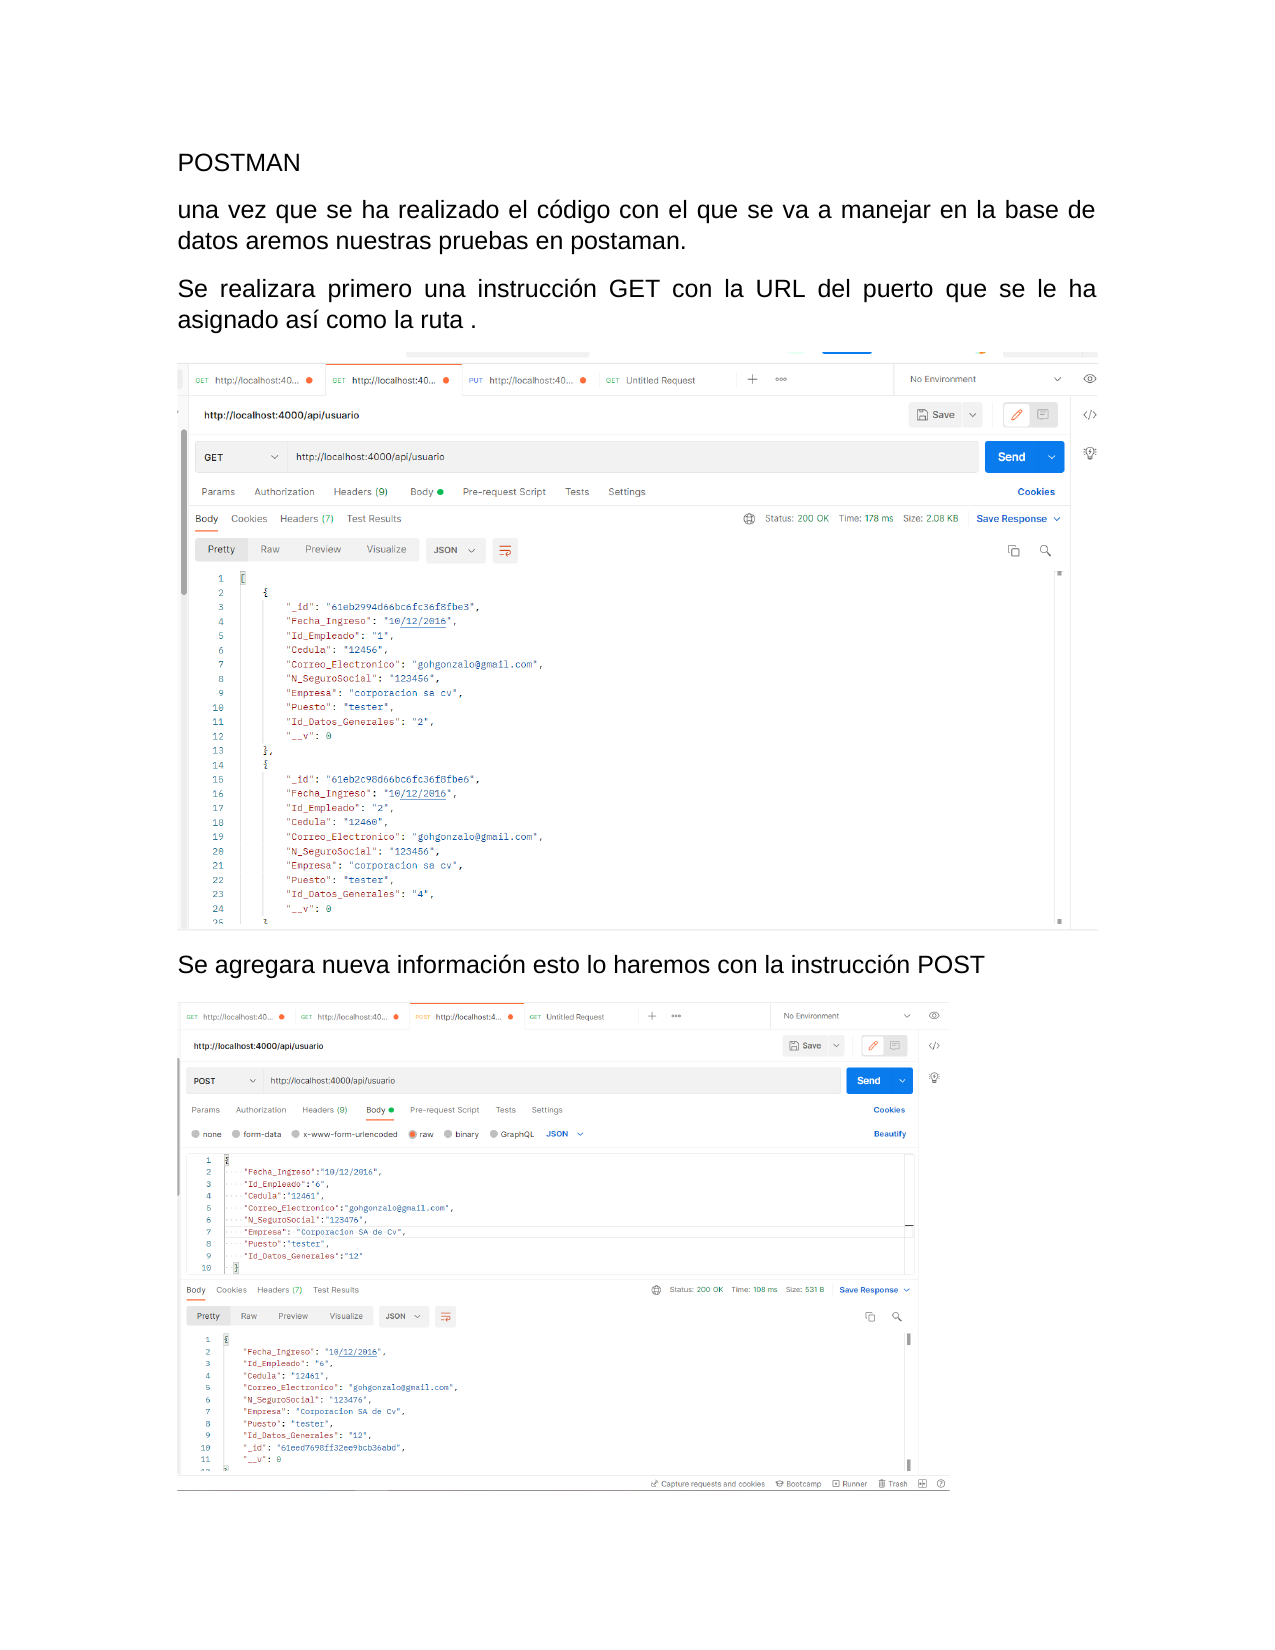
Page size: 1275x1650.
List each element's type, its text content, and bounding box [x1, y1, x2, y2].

text POSTMAN [177, 148, 1098, 176]
picture [177, 352, 1098, 932]
text una vez que se ha realizado el código con el que se va a manejar en la base de datos aremos nuestras pruebas en postaman. [177, 195, 1098, 255]
picture [177, 998, 950, 1491]
text Se realizara primero una instrucción GET con la URL del puerto que se le ha asignado así como la ruta . [177, 274, 1098, 334]
text Se agregara nueva información esto lo haremos con la instrucción POST [177, 950, 1098, 979]
